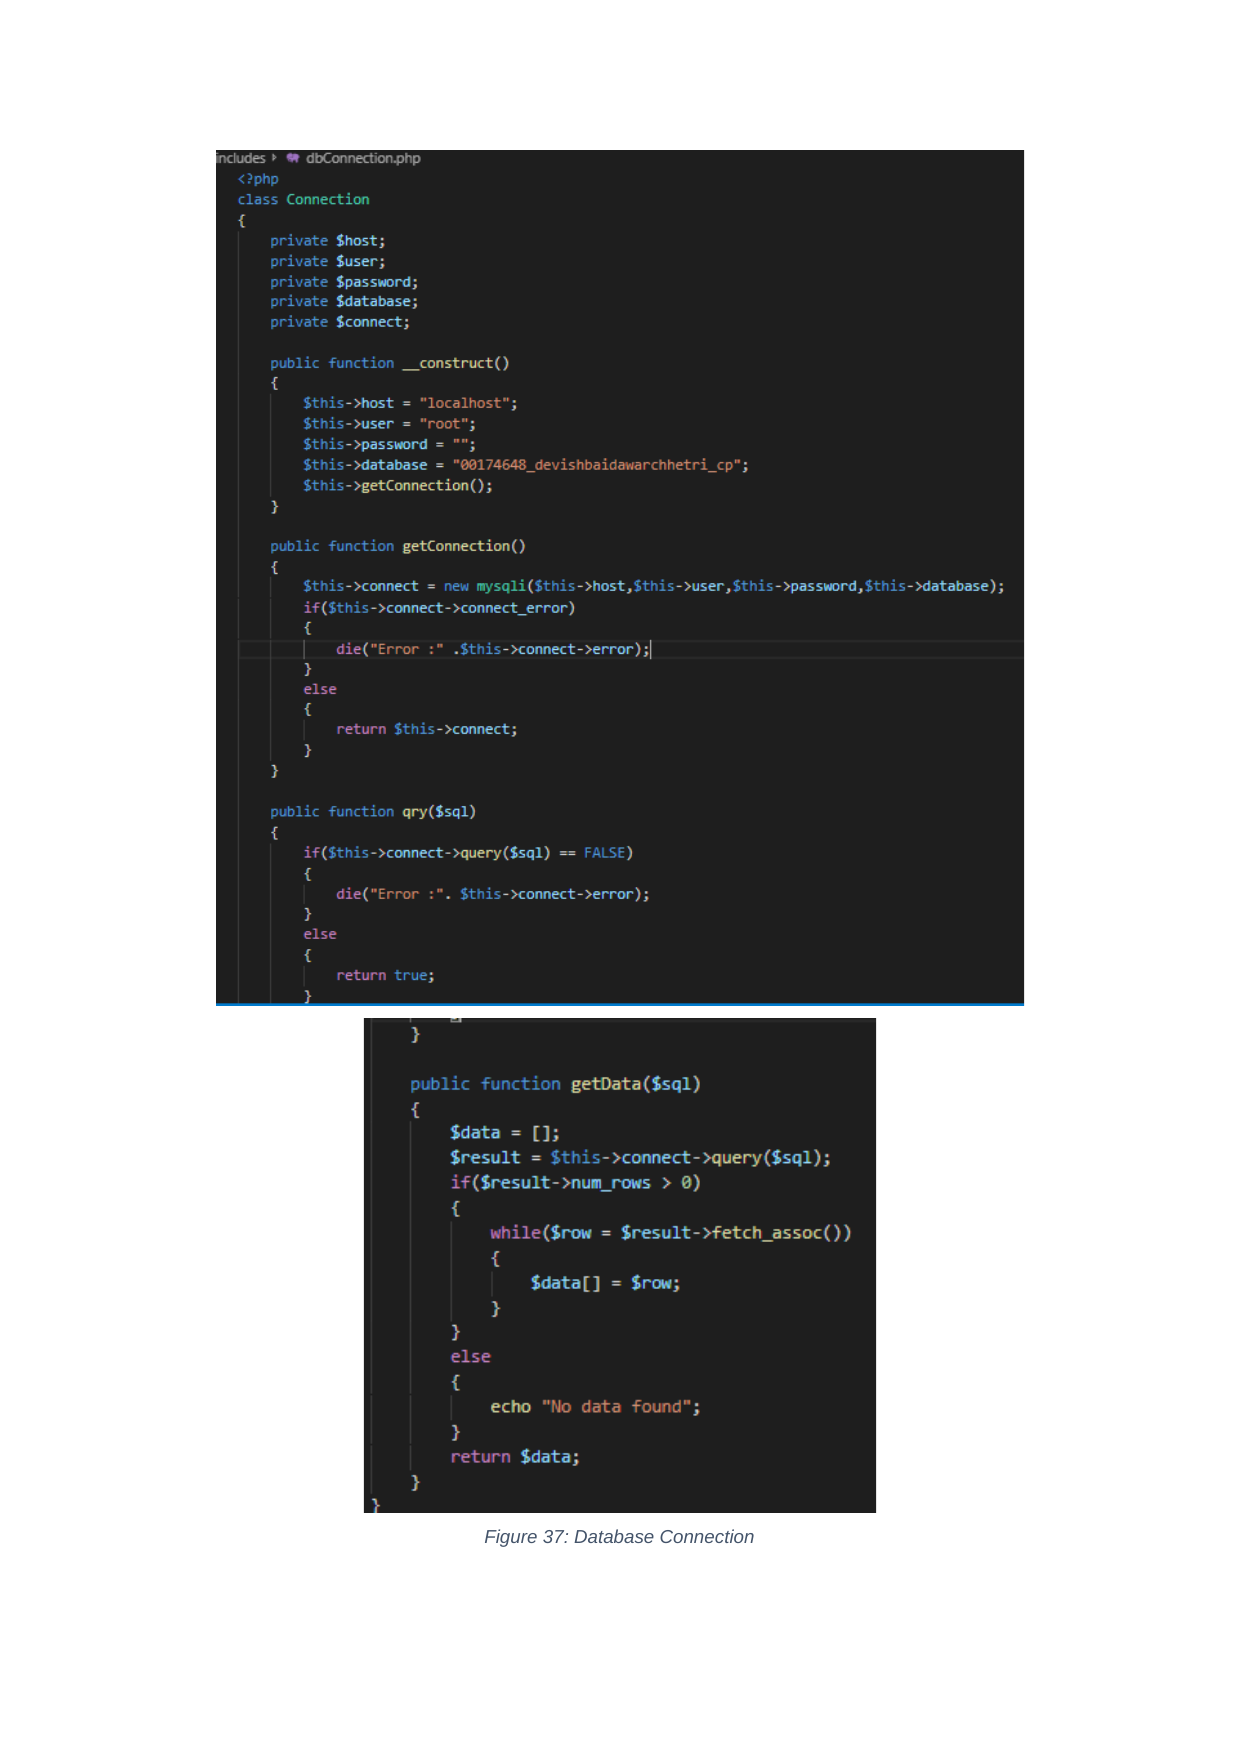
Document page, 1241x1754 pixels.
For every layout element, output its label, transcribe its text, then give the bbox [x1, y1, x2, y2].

picture [363, 1018, 877, 1513]
picture [216, 150, 1025, 1006]
